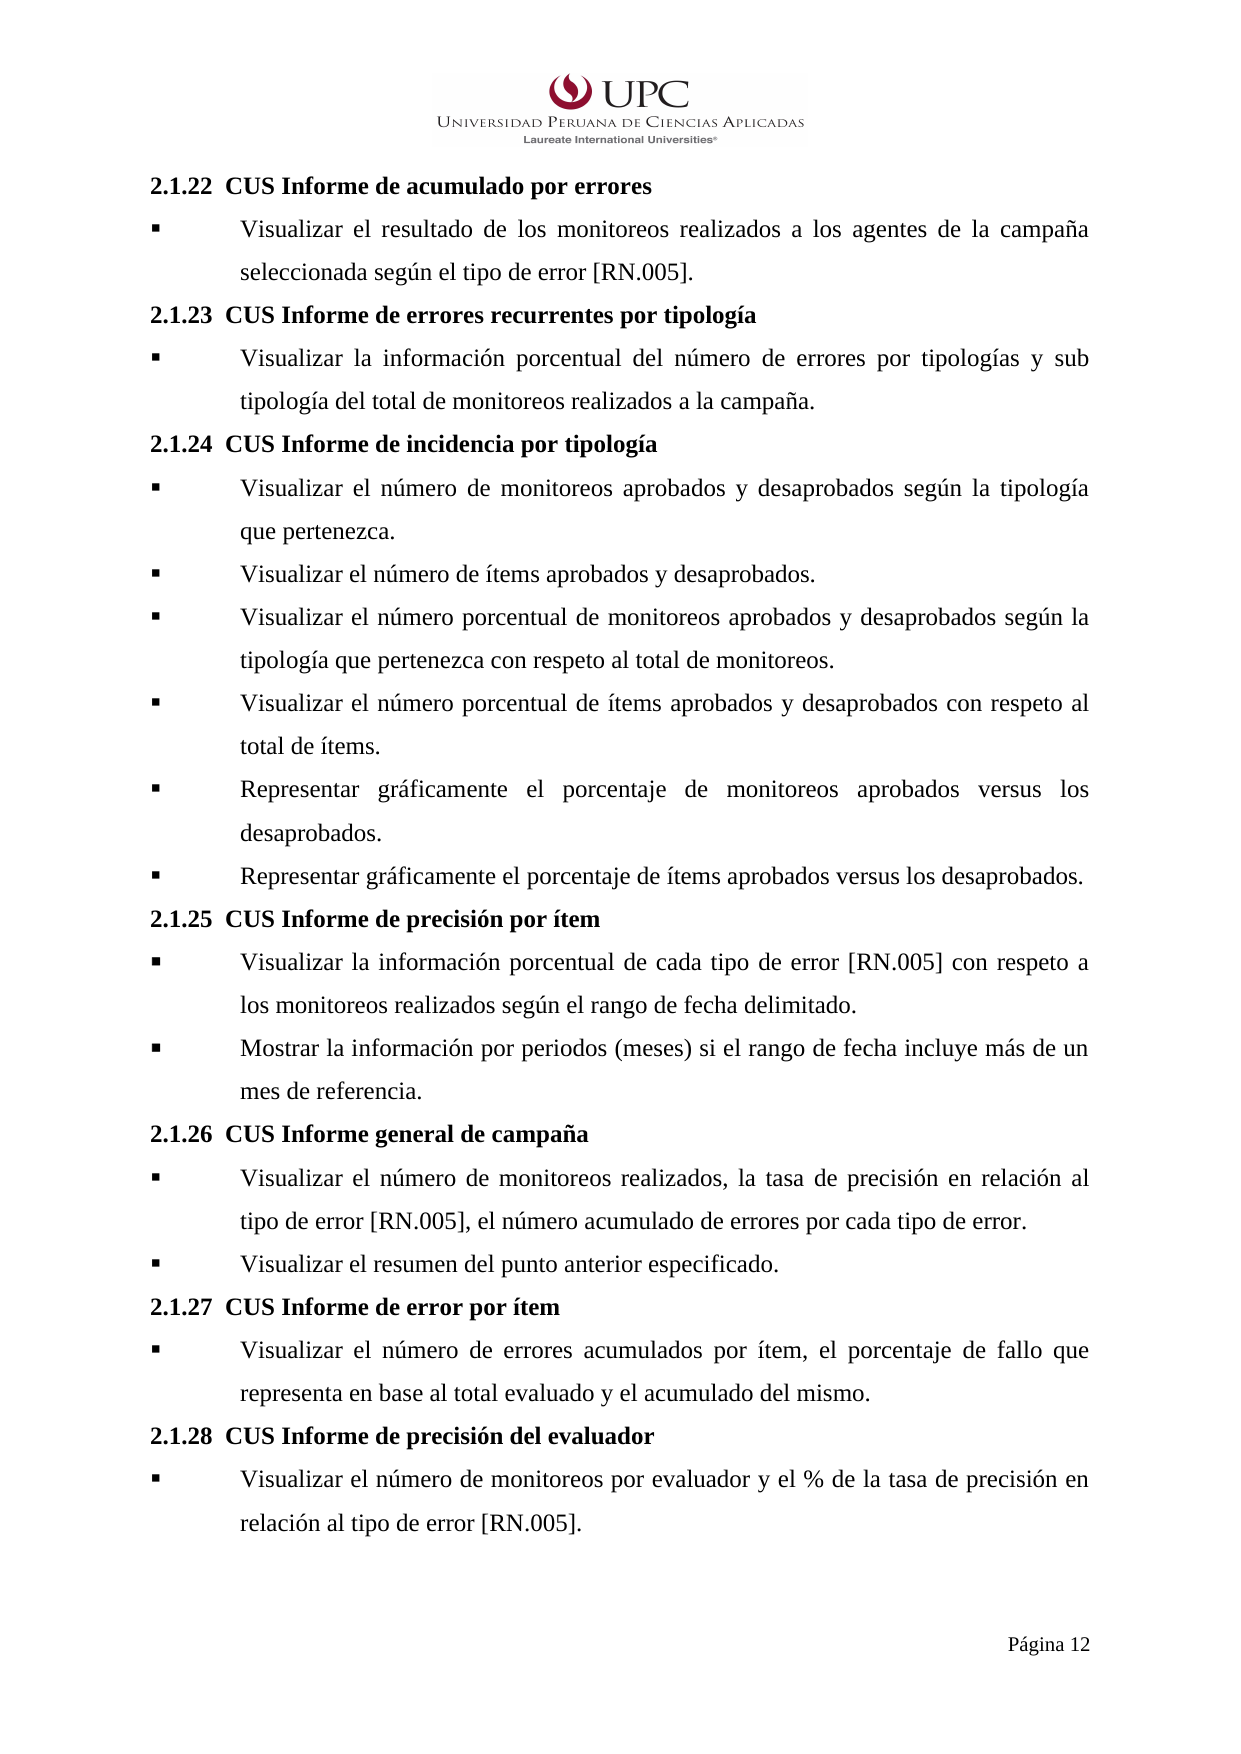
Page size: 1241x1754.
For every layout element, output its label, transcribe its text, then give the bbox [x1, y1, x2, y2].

list Visualizar el número de monitoreos por evaluador y el % de la tasa de precisión en relación al tipo de error [RN.005]. [150, 1464, 1090, 1536]
list Visualizar el número de monitoreos aprobados y desaprobados según la tipología que pertenezca. [150, 473, 1090, 544]
list Visualizar el número de monitoreos realizados, la tasa de precisión en relación al tipo de error [RN.005], el número acumulado de errores por cada tipo de error. [150, 1163, 1090, 1234]
list Visualizar el número porcentual de ítems aprobados y desaprobados con respeto al total de ítems. [150, 688, 1090, 760]
list Visualizar la información porcentual de cada tipo de error [RN.005] con respeto a los monitoreos realizados según el rango de fecha delimitado. [150, 947, 1090, 1019]
list Visualizar el resultado de los monitoreos realizados a los agentes de la campaña seleccionada según el tipo de error [RN.005]. [150, 214, 1090, 286]
list CUS Informe de errores recurrentes por tipología [150, 300, 1090, 329]
list CUS Informe de incidencia por tipología [150, 429, 1090, 458]
list CUS Informe de error por ítem [150, 1292, 1090, 1321]
list Visualizar el número de ítems aprobados y desaprobados. [150, 559, 1090, 588]
list Mostrar la información por periodos (meses) si el rango de fecha incluye más de un mes de referencia. [150, 1033, 1090, 1105]
list Visualizar el número de errores acumulados por ítem, el porcentaje de fallo que representa en base al total evaluado y el acumulado del mismo. [150, 1335, 1090, 1407]
list CUS Informe de precisión del evaluador [150, 1421, 1090, 1450]
list Visualizar el número porcentual de monitoreos aprobados y desaprobados según la tipología que pertenezca con respeto al total de monitoreos. [150, 602, 1090, 674]
list CUS Informe de precisión por ítem [150, 904, 1090, 933]
picture [432, 73, 808, 147]
list CUS Informe de acumulado por errores [150, 171, 1090, 199]
list Representar gráficamente el porcentaje de ítems aprobados versus los desaprobados. [150, 861, 1090, 889]
list Representar gráficamente el porcentaje de monitoreos aprobados versus los desaprobados. [150, 774, 1090, 846]
list CUS Informe general de campaña [150, 1119, 1090, 1148]
list Visualizar la información porcentual del número de errores por tipologías y sub tipología del total de monitoreos realizados a la campaña. [150, 343, 1090, 415]
list Visualizar el resumen del punto anterior especificado. [150, 1249, 1090, 1278]
